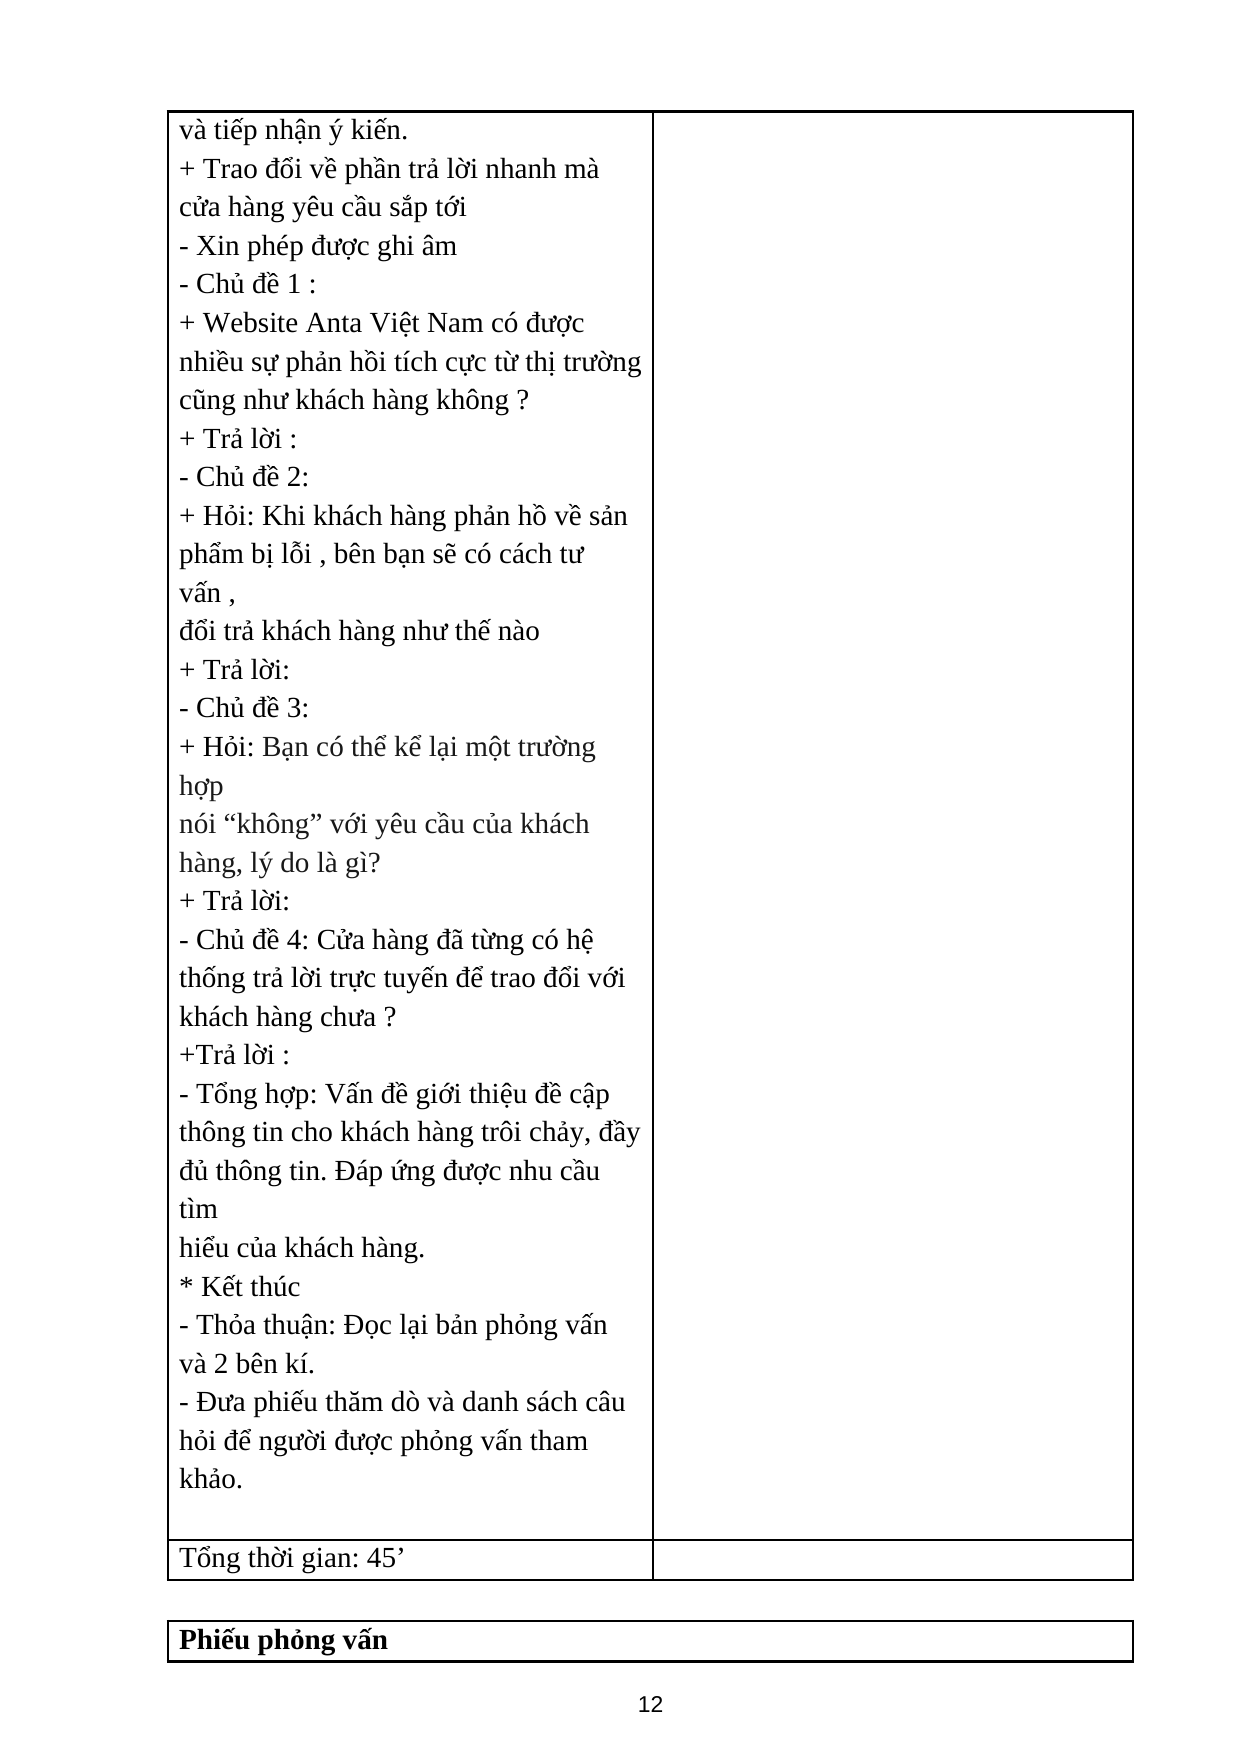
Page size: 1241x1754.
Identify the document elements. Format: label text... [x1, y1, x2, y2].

table_cell Tổng thời gian: 45’ [169, 1541, 652, 1579]
table_cell [654, 113, 1132, 1538]
table_cell [654, 1541, 1132, 1579]
table_header Phiếu phỏng vấn [169, 1622, 1132, 1660]
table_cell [169, 113, 652, 1538]
